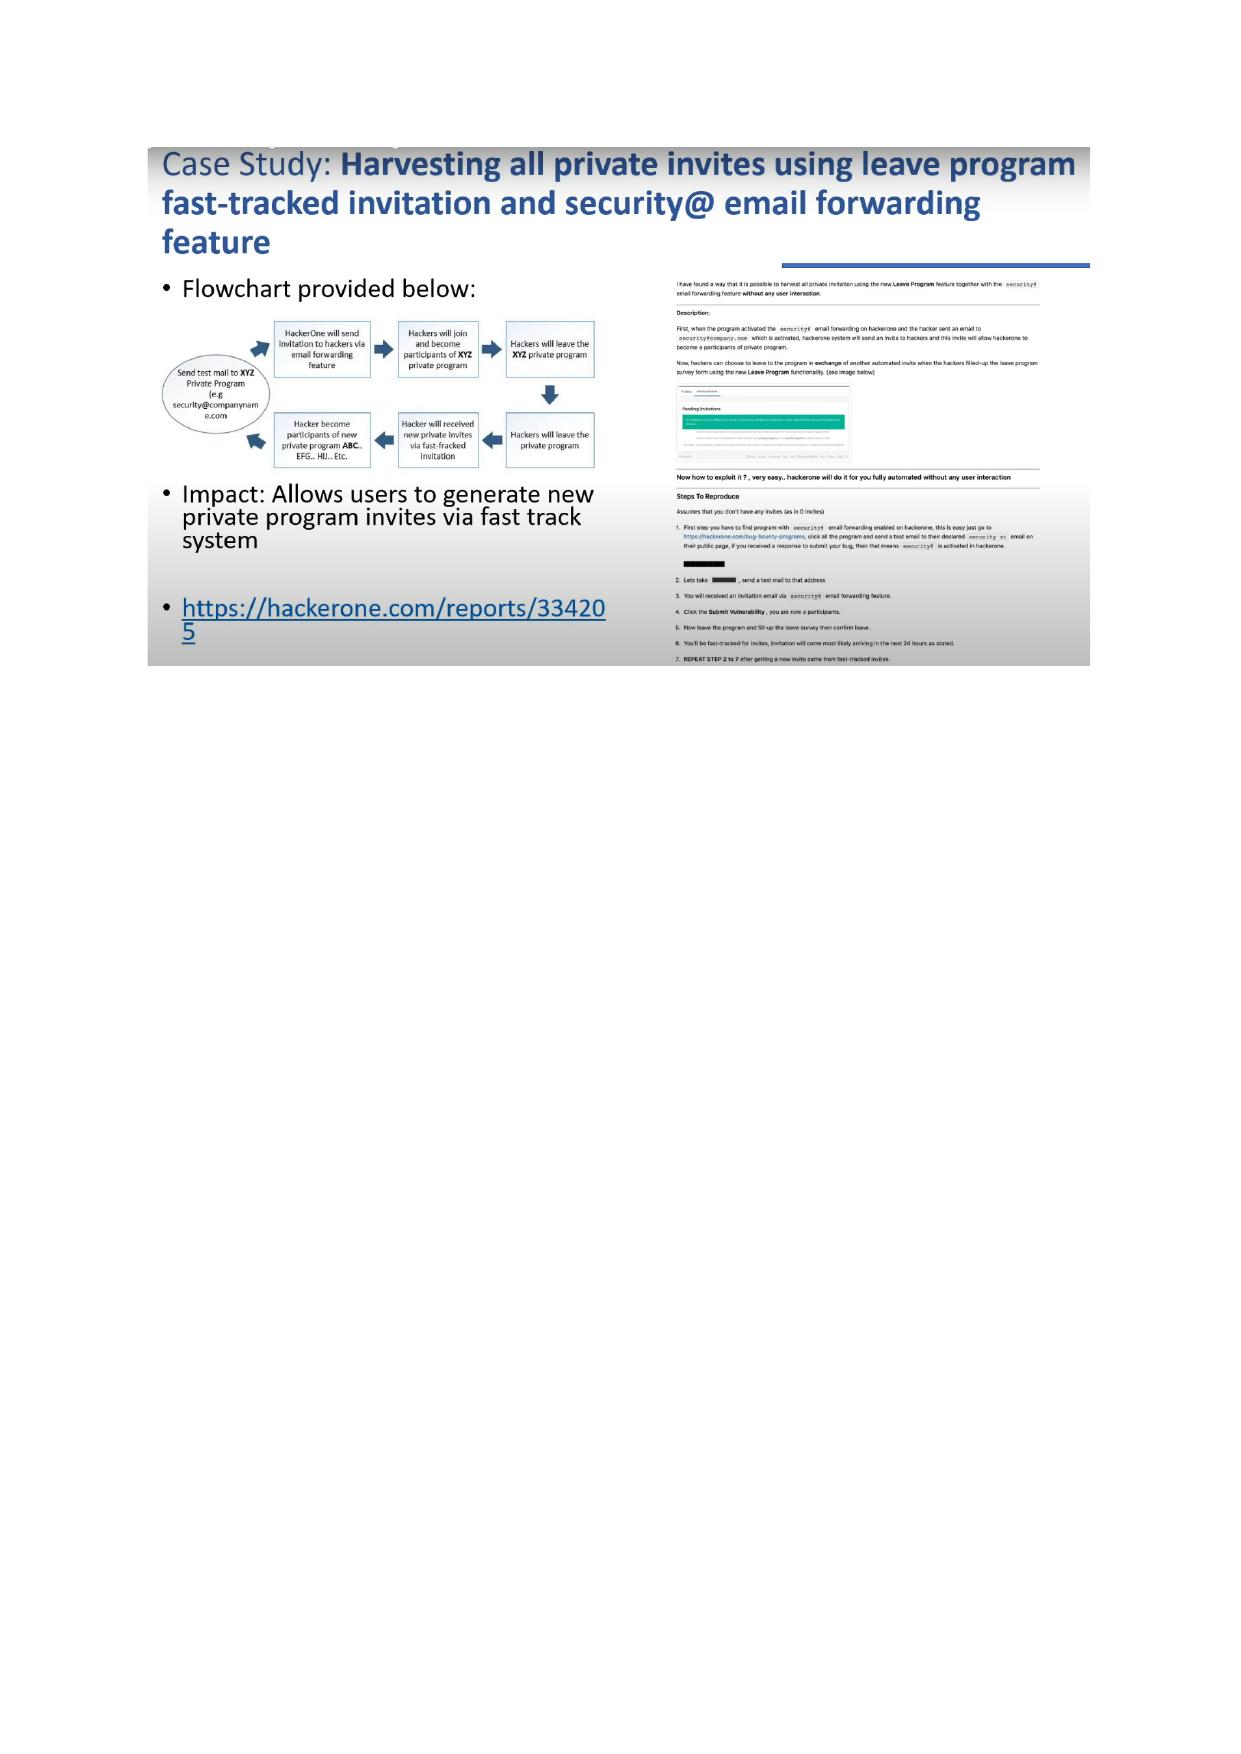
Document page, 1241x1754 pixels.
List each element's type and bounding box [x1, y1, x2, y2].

picture [147, 147, 1091, 666]
